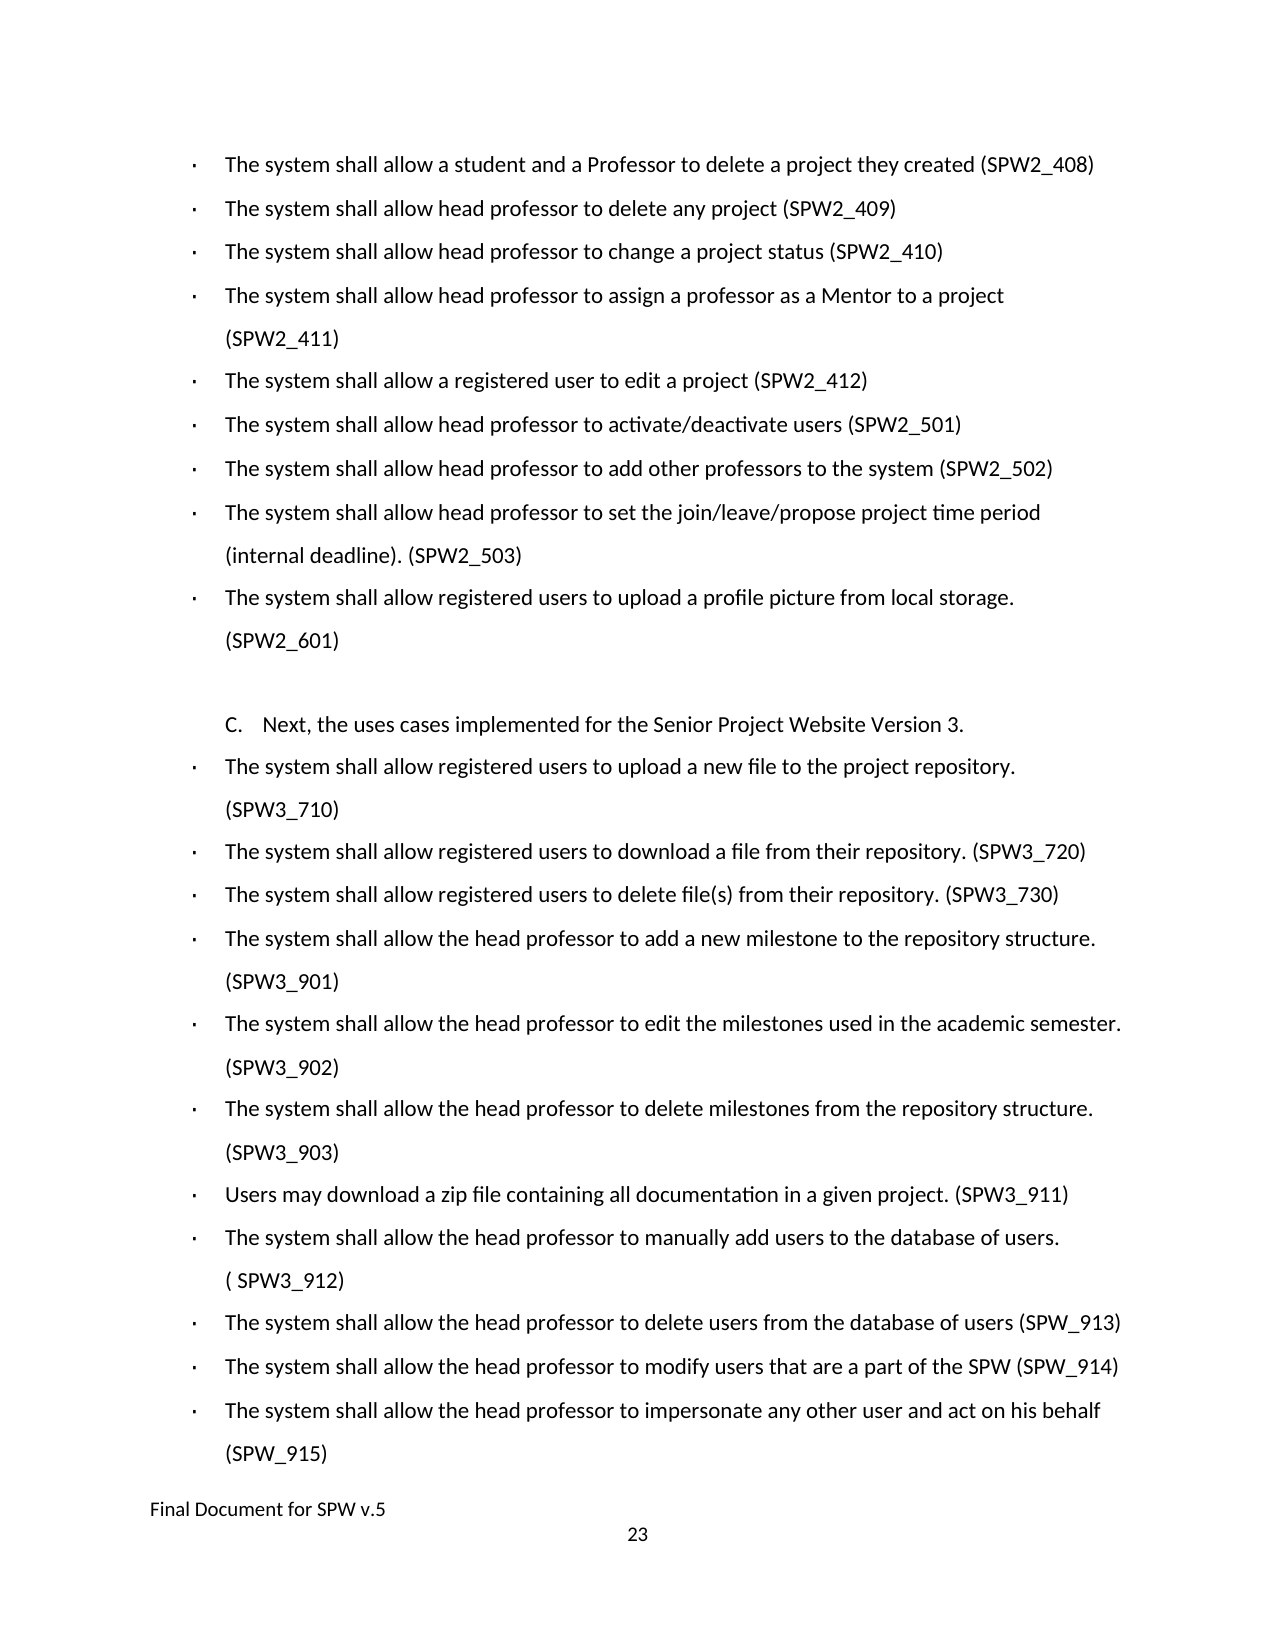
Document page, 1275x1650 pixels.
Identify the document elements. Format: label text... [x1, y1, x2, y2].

list The system shall allow head professor to activate/deactivate users (SPW2_501) [187, 410, 1125, 439]
list The system shall allow registered users to upload a profile picture from local storage. (SPW2_601) [187, 583, 1125, 654]
list Next, the uses cases implemented for the Senior Project Website Version 3. [225, 710, 1125, 738]
list The system shall allow the head professor to add a new milestone to the repository structure. (SPW3_901) [187, 924, 1125, 996]
list The system shall allow the head professor to modify users that are a part of the SPW (SPW_914) [187, 1352, 1125, 1381]
list The system shall allow head professor to add other professors to the system (SPW2_502) [187, 454, 1125, 483]
list The system shall allow head professor to set the join/leave/propose project time period (internal deadline). (SPW2_503) [187, 498, 1125, 569]
list The system shall allow a registered user to edit a project (SPW2_412) [187, 366, 1125, 396]
list The system shall allow the head professor to edit the milestones used in the academic semester. (SPW3_902) [187, 1009, 1125, 1081]
list The system shall allow the head professor to impersonate any other user and act on his behalf (SPW_915) [187, 1396, 1125, 1467]
list The system shall allow the head professor to manually add users to the database of users. ( SPW3_912) [187, 1223, 1125, 1294]
list The system shall allow head professor to assign a professor as a Mentor to a project (SPW2_411) [187, 281, 1125, 352]
list The system shall allow head professor to delete any project (SPW2_409) [187, 194, 1125, 223]
list Users may download a zip file containing all documentation in a given project. (SPW3_911) [187, 1180, 1125, 1209]
list The system shall allow a student and a Professor to delete a project they created (SPW2_408) [187, 150, 1125, 179]
list The system shall allow the head professor to delete users from the database of users (SPW_913) [187, 1308, 1125, 1338]
list The system shall allow head professor to change a project status (SPW2_410) [187, 237, 1125, 267]
list The system shall allow registered users to delete file(s) from their repository. (SPW3_730) [187, 881, 1125, 910]
list The system shall allow the head professor to delete milestones from the repository structure. (SPW3_903) [187, 1094, 1125, 1166]
list The system shall allow registered users to download a file from their repository. (SPW3_720) [187, 837, 1125, 866]
list The system shall allow registered users to upload a new file to the project repository. (SPW3_710) [187, 752, 1125, 823]
